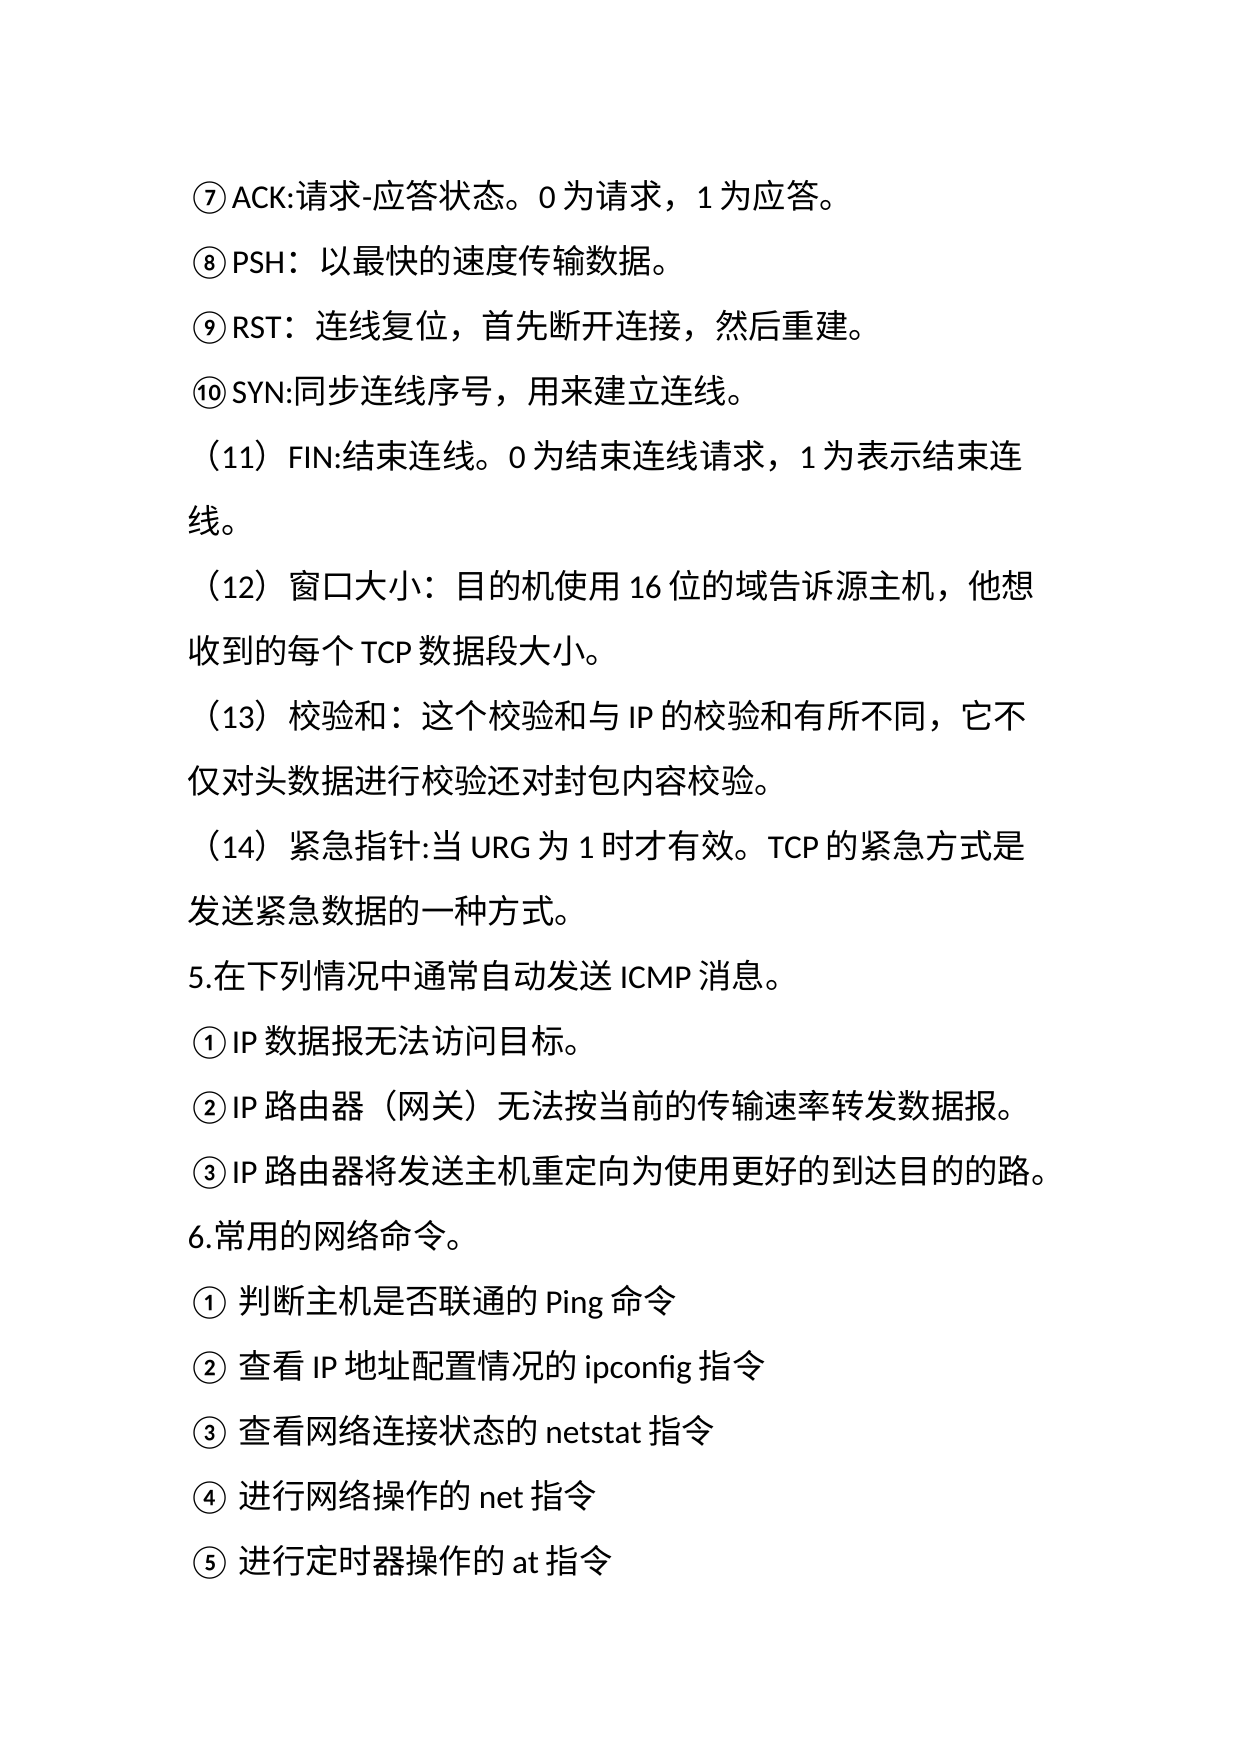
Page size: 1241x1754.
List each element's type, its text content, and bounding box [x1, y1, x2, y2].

text ⑨RST：连线复位，首先断开连接，然后重建。 [187, 292, 1053, 357]
text （11）FIN:结束连线。0为结束连线请求，1为表示结束连线。 [187, 422, 1053, 552]
text ⑧PSH：以最快的速度传输数据。 [187, 227, 1053, 292]
text 5.在下列情况中通常自动发送ICMP消息。 [187, 942, 1053, 1007]
text （12）窗口大小：目的机使用16位的域告诉源主机，他想收到的每个TCP数据段大小。 [187, 552, 1053, 682]
text （14）紧急指针:当URG为1时才有效。TCP的紧急方式是发送紧急数据的一种方式。 [187, 812, 1053, 942]
text ⑤进行定时器操作的at指令 [187, 1527, 1053, 1592]
text ④进行网络操作的net指令 [187, 1462, 1053, 1527]
text ②IP路由器（网关）无法按当前的传输速率转发数据报。 [187, 1072, 1053, 1137]
text ③查看网络连接状态的netstat指令 [187, 1397, 1053, 1462]
text ⑩SYN:同步连线序号，用来建立连线。 [187, 357, 1053, 422]
text 6.常用的网络命令。 [187, 1202, 1053, 1267]
text ①判断主机是否联通的Ping命令 [187, 1267, 1053, 1332]
text ②查看IP地址配置情况的ipconfig指令 [187, 1332, 1053, 1397]
text ①IP数据报无法访问目标。 [187, 1007, 1053, 1072]
text ③IP路由器将发送主机重定向为使用更好的到达目的的路。 [187, 1137, 1053, 1202]
text ⑦ACK:请求-应答状态。0为请求，1为应答。 [187, 162, 1053, 227]
text （13）校验和：这个校验和与IP的校验和有所不同，它不仅对头数据进行校验还对封包内容校验。 [187, 682, 1053, 812]
